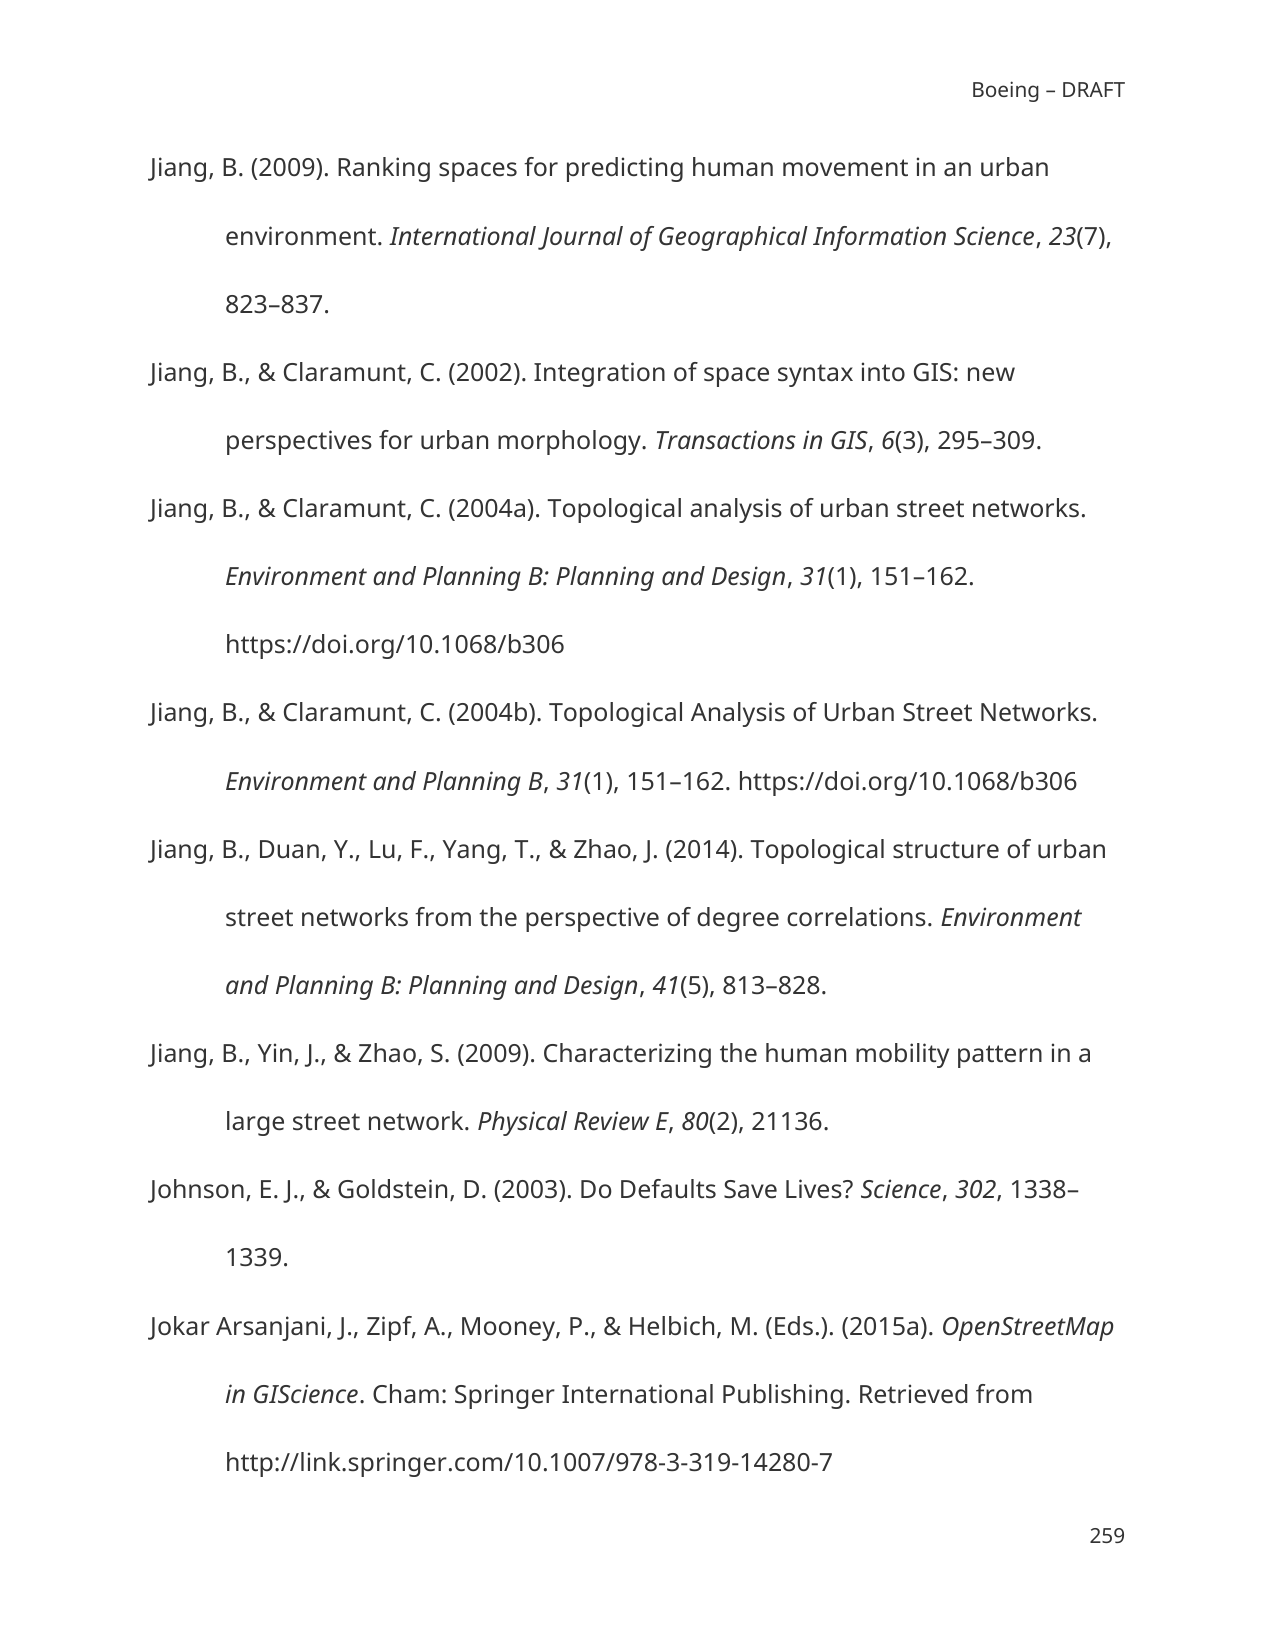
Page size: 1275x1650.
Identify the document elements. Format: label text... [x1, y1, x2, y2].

text Jiang, B., & Claramunt, C. (2004b). Topological Analysis of Urban Street Networks. Environment and Planning B, 31(1), 151–162. https://doi.org/10.1068/b306 [150, 695, 1125, 797]
text Jiang, B. (2009). Ranking spaces for predicting human movement in an urban environment. International Journal of Geographical Information Science, 23(7), 823–837. [150, 150, 1125, 320]
text Johnson, E. J., & Goldstein, D. (2003). Do Defaults Save Lives? Science, 302, 1338–1339. [150, 1172, 1125, 1274]
text Jiang, B., & Claramunt, C. (2004a). Topological analysis of urban street networks. Environment and Planning B: Planning and Design, 31(1), 151–162. https://doi.org/10.1068/b306 [150, 491, 1125, 661]
text Jiang, B., Yin, J., & Zhao, S. (2009). Characterizing the human mobility pattern in a large street network. Physical Review E, 80(2), 21136. [150, 1036, 1125, 1138]
text Jiang, B., & Claramunt, C. (2002). Integration of space syntax into GIS: new perspectives for urban morphology. Transactions in GIS, 6(3), 295–309. [150, 354, 1125, 457]
text Jokar Arsanjani, J., Zipf, A., Mooney, P., & Helbich, M. (Eds.). (2015a). OpenStreetMap in GIScience. Cham: Springer International Publishing. Retrieved from http://link.springer.com/10.1007/978-3-319-14280-7 [150, 1308, 1125, 1478]
text Jiang, B., Duan, Y., Lu, F., Yang, T., & Zhao, J. (2014). Topological structure of urban street networks from the perspective of degree correlations. Environment and Planning B: Planning and Design, 41(5), 813–828. [150, 831, 1125, 1002]
